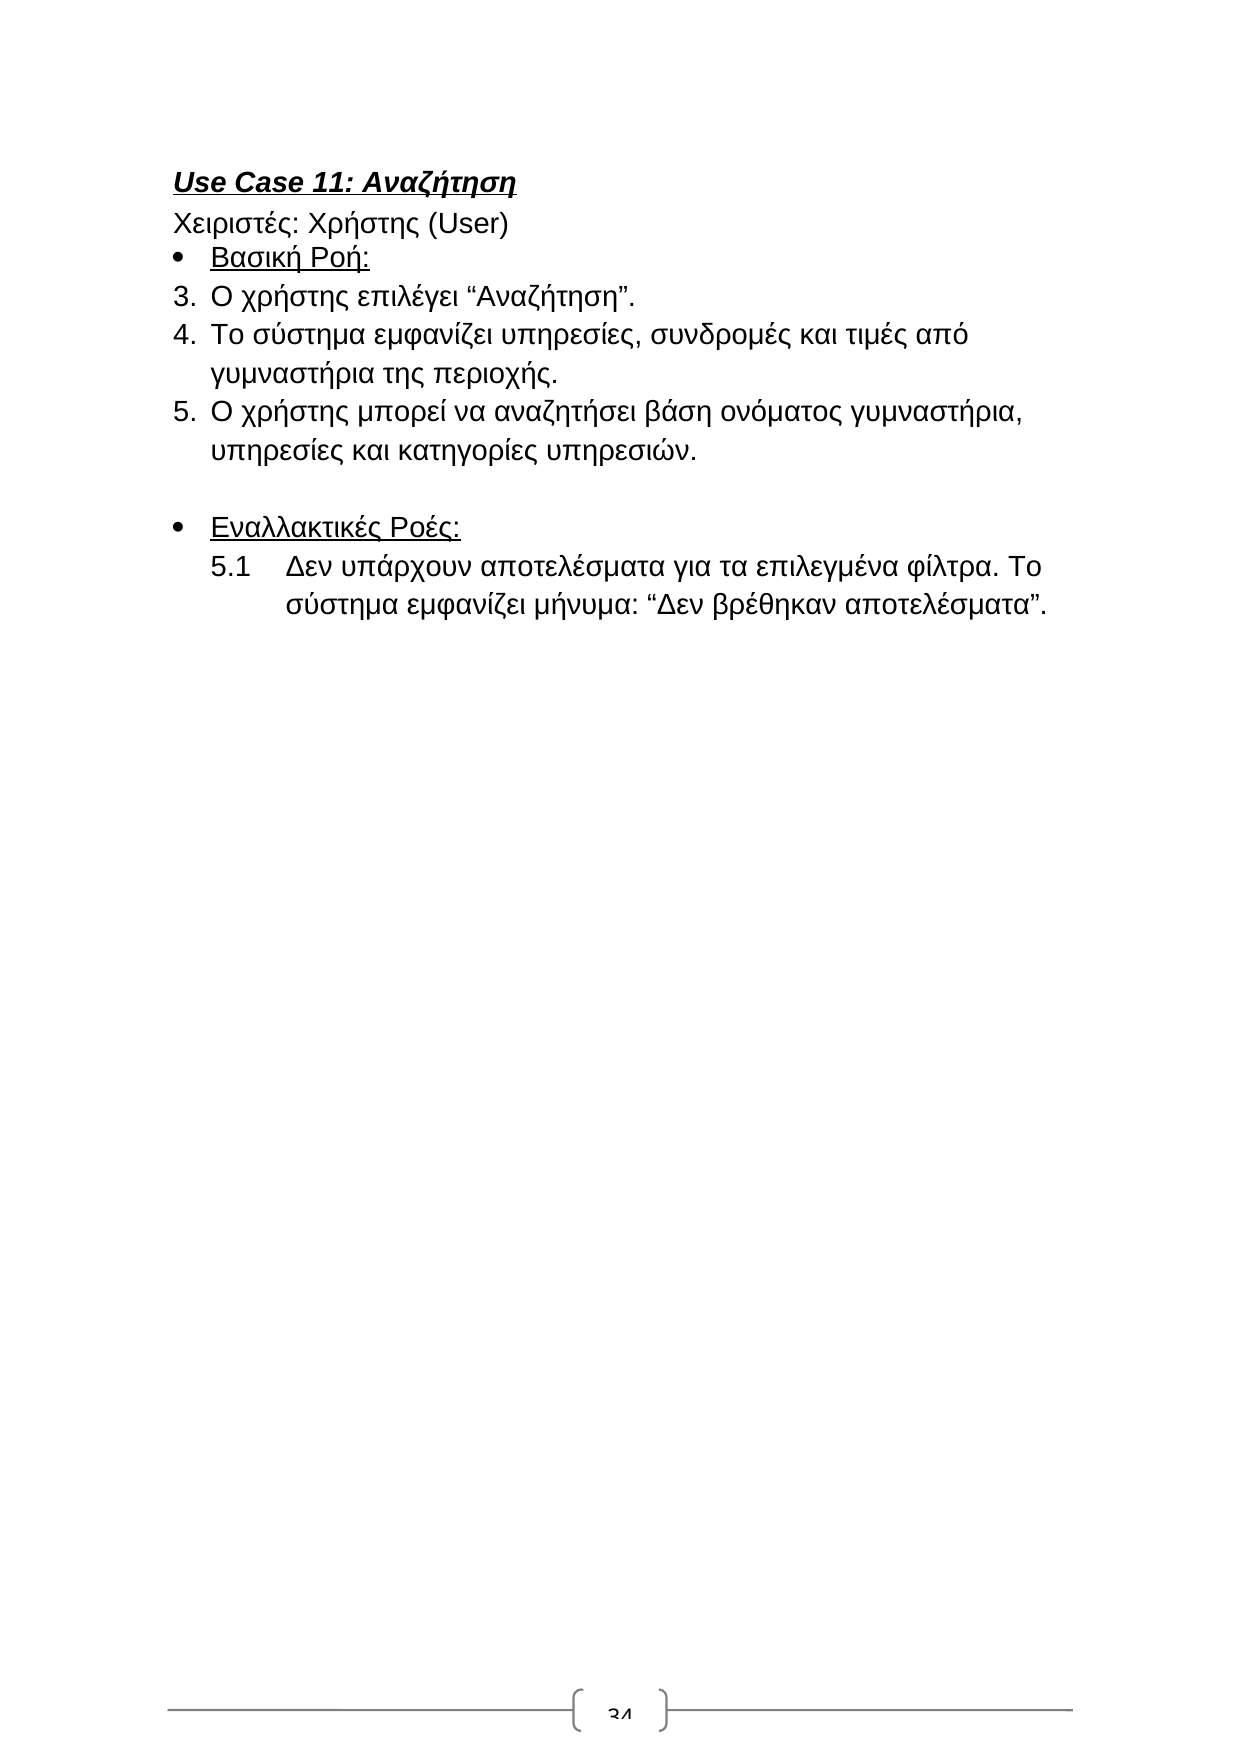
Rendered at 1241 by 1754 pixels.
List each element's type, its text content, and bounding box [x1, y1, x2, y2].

list Ο χρήστης μπορεί να αναζητήσει βάση ονόματος γυμναστήρια, υπηρεσίες και κατηγορίες υπηρεσιών. [173, 394, 1067, 466]
list Ο χρήστης επιλέγει “Αναζήτηση”. [173, 279, 1067, 312]
subtitle Use Case 11: Αναζήτηση [173, 164, 1067, 198]
list Βασική Ροή: [173, 240, 1067, 274]
list Το σύστημα εμφανίζει υπηρεσίες, συνδρομές και τιμές από γυμναστήρια της περιοχής. [173, 317, 1067, 389]
text Χειριστές: Χρήστης (User) [173, 206, 1067, 240]
list Εναλλακτικές Ροές: [173, 510, 1067, 544]
list Δεν υπάρχουν αποτελέσματα για τα επιλεγμένα φίλτρα. Το σύστημα εμφανίζει μήνυμα: “Δεν βρέθηκαν αποτελέσματα”. [210, 549, 1067, 621]
